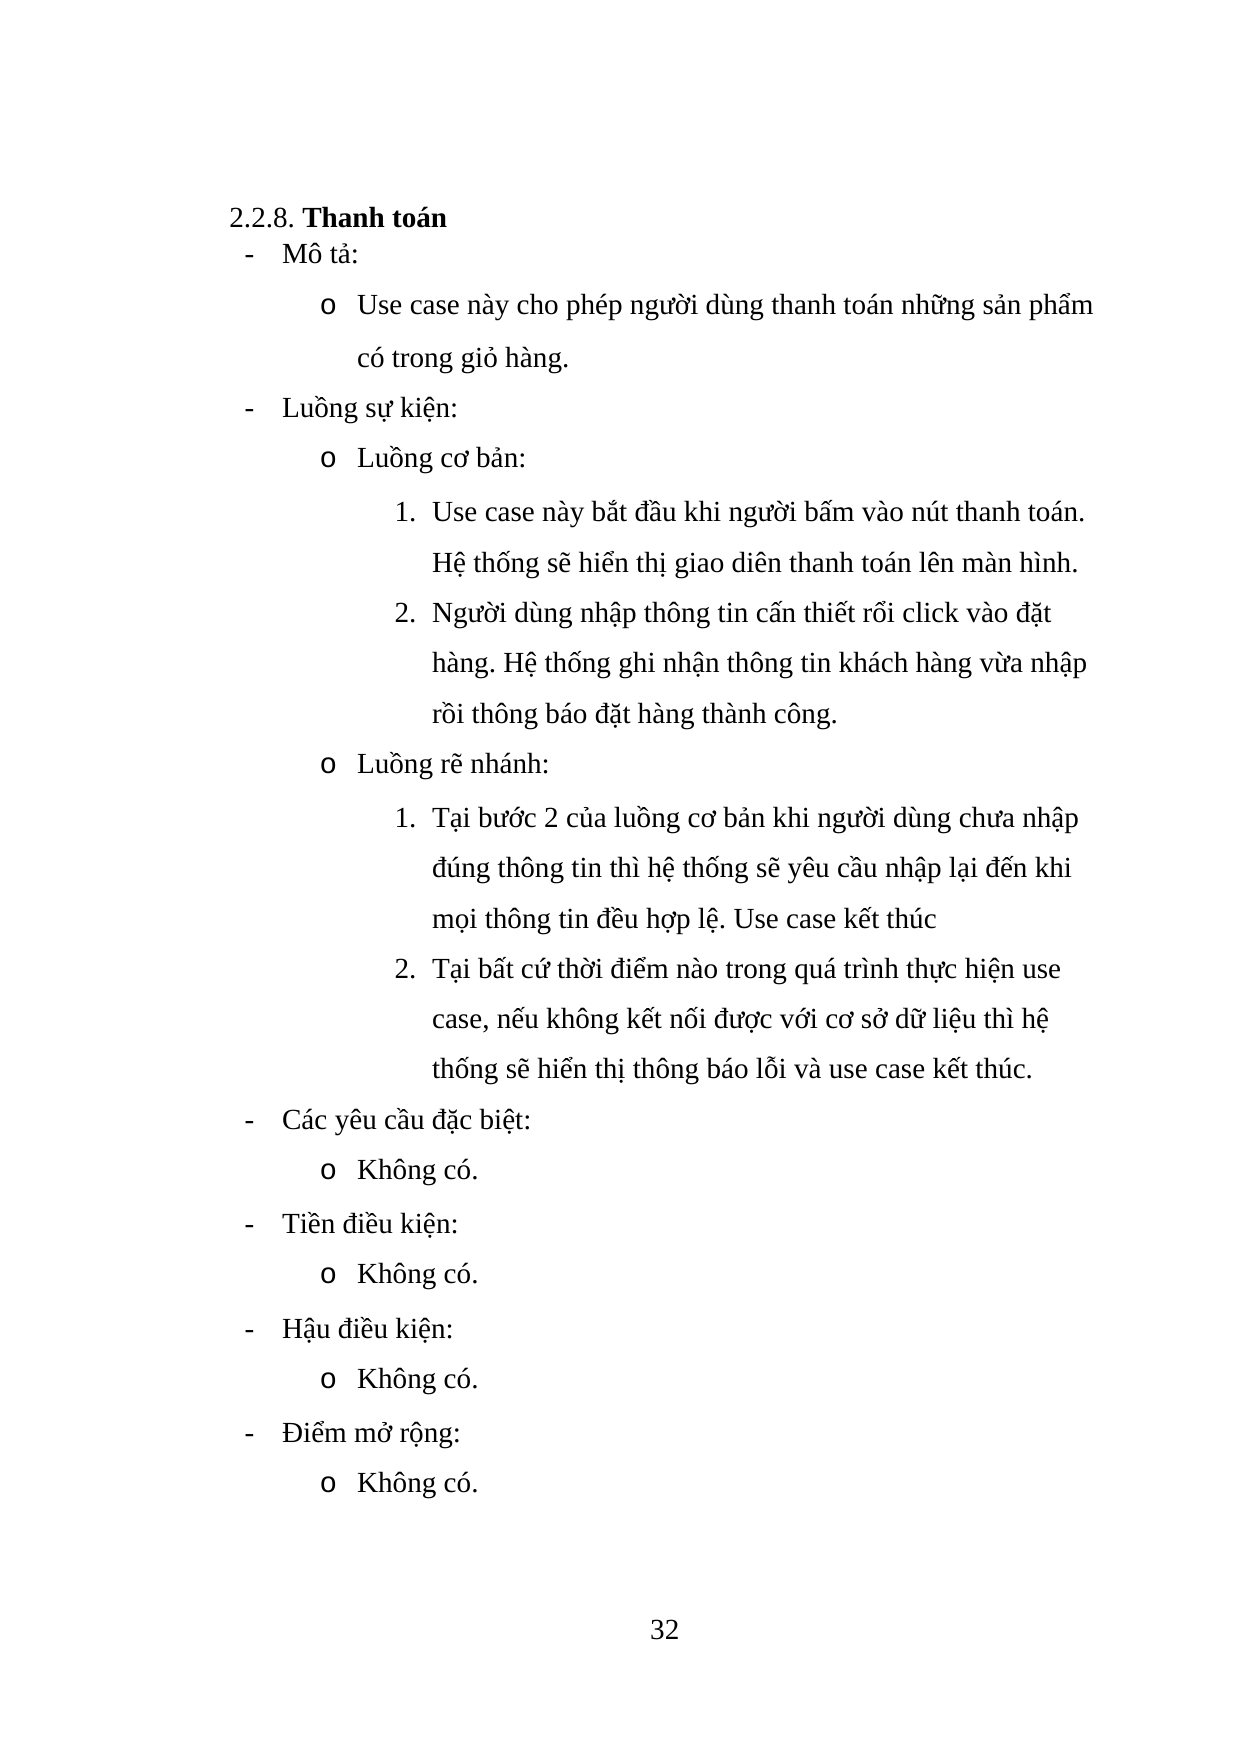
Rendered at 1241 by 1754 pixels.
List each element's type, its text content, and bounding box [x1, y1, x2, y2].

list Hậu điều kiện: [244, 1311, 1122, 1344]
subtitle Thanh toán [302, 201, 1122, 234]
list Luồng cơ bản: [319, 440, 1122, 476]
list Luồng rẽ nhánh: [319, 746, 1122, 782]
list Không có. [319, 1152, 1122, 1188]
list Không có. [319, 1465, 1122, 1501]
list Mô tả: [244, 237, 1122, 270]
list Use case này bắt đầu khi người bấm vào nút thanh toán. Hệ thống sẽ hiển thị giao diên thanh toán lên màn hình. [394, 494, 1122, 578]
list Điểm mở rộng: [244, 1415, 1122, 1449]
list Tiền điều kiện: [244, 1206, 1122, 1240]
list Luồng sự kiện: [244, 390, 1122, 424]
list Người dùng nhập thông tin cấn thiết rổi click vào đặt hàng. Hệ thống ghi nhận thông tin khách hàng vừa nhập rồi thông báo đặt hàng thành công. [394, 595, 1122, 729]
list Không có. [319, 1361, 1122, 1397]
list Tại bất cứ thời điểm nào trong quá trình thực hiện use case, nếu không kết nối được với cơ sở dữ liệu thì hệ thống sẽ hiển thị thông báo lỗi và use case kết thúc. [394, 951, 1122, 1085]
list Use case này cho phép người dùng thanh toán những sản phẩm có trong giỏ hàng. [319, 287, 1122, 373]
list Các yêu cầu đặc biệt: [244, 1102, 1122, 1136]
list Tại bước 2 của luồng cơ bản khi người dùng chưa nhập đúng thông tin thì hệ thống sẽ yêu cầu nhập lại đến khi mọi thông tin đều hợp lệ. Use case kết thúc [394, 800, 1122, 934]
list Không có. [319, 1257, 1122, 1293]
